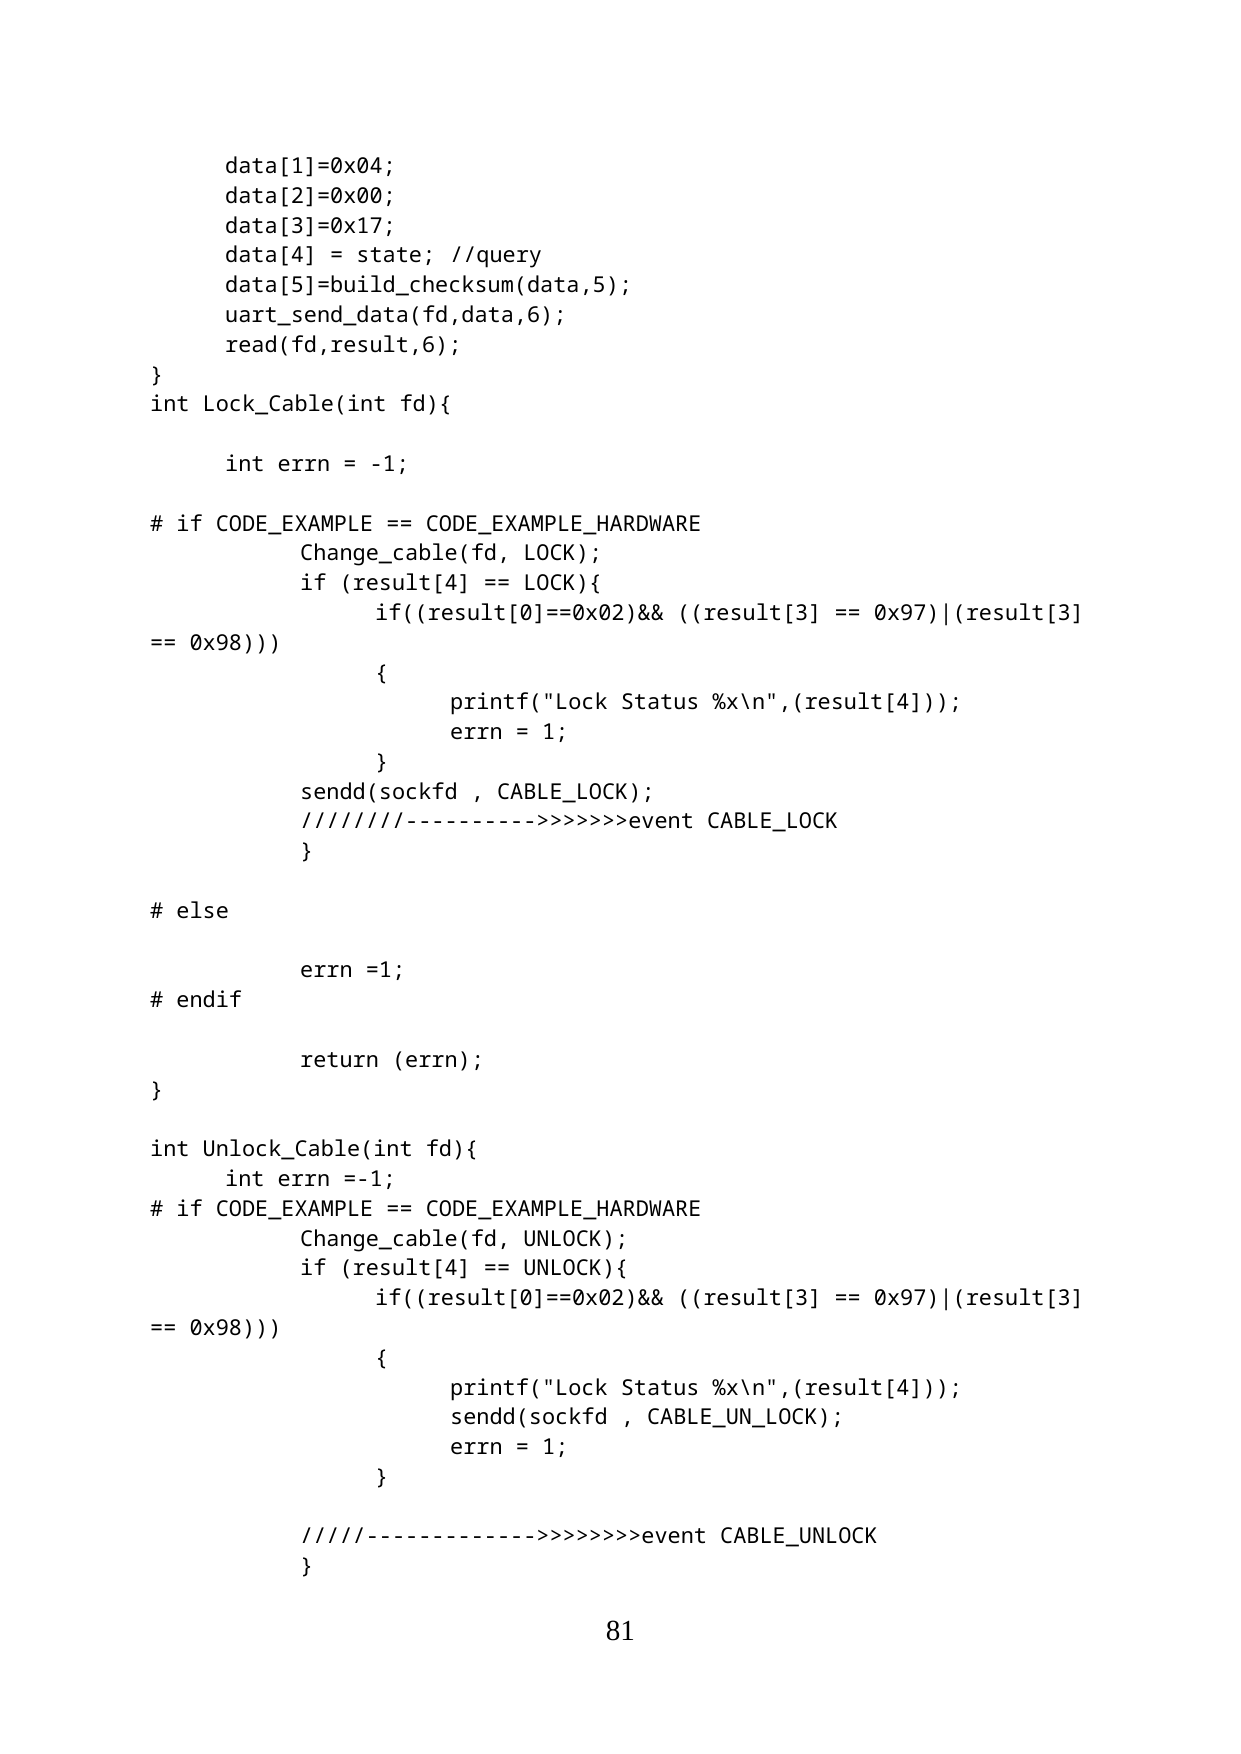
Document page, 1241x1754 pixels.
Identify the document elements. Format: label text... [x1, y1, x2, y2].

text data[5]=build_checksum(data,5); [150, 269, 1090, 299]
text errn = 1; [150, 1431, 1090, 1461]
text data[2]=0x00; [150, 180, 1090, 209]
text read(fd,result,6); [150, 329, 1090, 358]
text } [150, 1073, 1090, 1103]
text if((result[0]==0x02)&& ((result[3] == 0x97)|(result[3] == 0x98))) [150, 1282, 1090, 1342]
text if (result[4] == UNLOCK){ [150, 1252, 1090, 1282]
text return (errn); [150, 1044, 1090, 1073]
text } [150, 358, 1090, 388]
text if((result[0]==0x02)&& ((result[3] == 0x97)|(result[3] == 0x98))) [150, 597, 1090, 656]
text printf("Lock Status %x\n",(result[4])); [150, 1371, 1090, 1401]
text sendd(sockfd , CABLE_LOCK); [150, 776, 1090, 805]
text # if CODE_EXAMPLE == CODE_EXAMPLE_HARDWARE [150, 507, 1090, 537]
text } [150, 1550, 1090, 1580]
text int Unlock_Cable(int fd){ [150, 1133, 1090, 1163]
text data[3]=0x17; [150, 209, 1090, 239]
text printf("Lock Status %x\n",(result[4])); [150, 686, 1090, 716]
text uart_send_data(fd,data,6); [150, 299, 1090, 329]
text if (result[4] == LOCK){ [150, 567, 1090, 597]
text sendd(sockfd , CABLE_UN_LOCK); [150, 1401, 1090, 1431]
text Change_cable(fd, LOCK); [150, 537, 1090, 567]
text } [150, 1461, 1090, 1491]
text errn =1; [150, 954, 1090, 984]
text Change_cable(fd, UNLOCK); [150, 1222, 1090, 1252]
text data[1]=0x04; [150, 150, 1090, 180]
text } [150, 835, 1090, 865]
text # if CODE_EXAMPLE == CODE_EXAMPLE_HARDWARE [150, 1193, 1090, 1222]
text # else [150, 895, 1090, 924]
text data[4] = state; //query [150, 239, 1090, 269]
text } [150, 746, 1090, 776]
text int errn =-1; [150, 1163, 1090, 1193]
text { [150, 656, 1090, 686]
text /////------------->>>>>>>>event CABLE_UNLOCK [150, 1520, 1090, 1550]
text errn = 1; [150, 716, 1090, 746]
text # endif [150, 984, 1090, 1014]
text int errn = -1; [150, 448, 1090, 478]
text { [150, 1342, 1090, 1371]
text int Lock_Cable(int fd){ [150, 388, 1090, 418]
text ////////---------->>>>>>>event CABLE_LOCK [150, 805, 1090, 835]
